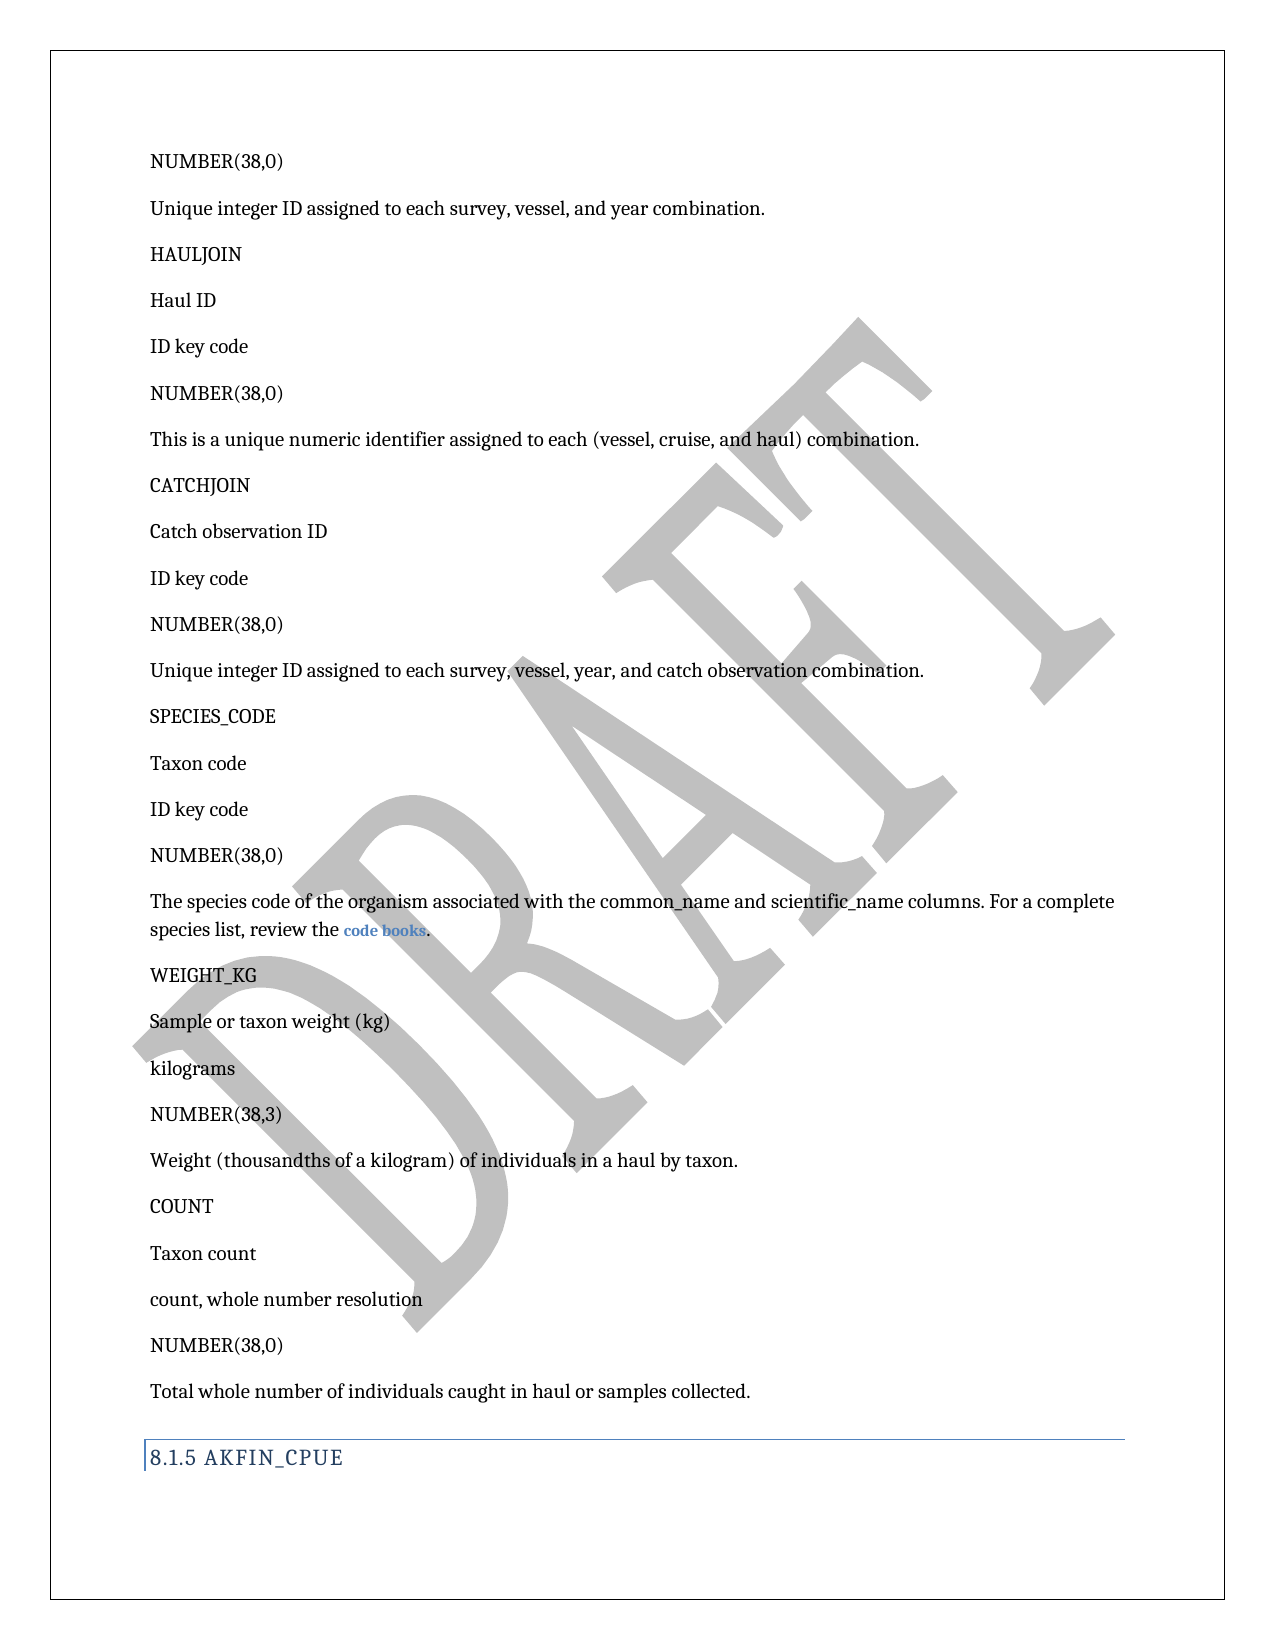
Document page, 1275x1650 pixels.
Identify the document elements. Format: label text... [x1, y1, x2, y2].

text This is a unique numeric identifier assigned to each (vessel, cruise, and haul) combination. [150, 427, 1125, 451]
text CATCHJOIN [150, 474, 1125, 498]
text Unique integer ID assigned to each survey, vessel, year, and catch observation combination. [150, 659, 1125, 683]
subtitle 8.1.5 AKFIN_CPUE [146, 1440, 1125, 1471]
text Taxon count [150, 1241, 1125, 1265]
text Catch observation ID [150, 520, 1125, 544]
text Haul ID [150, 289, 1125, 313]
text ID key code [150, 566, 1125, 590]
text The species code of the organism associated with the common_name and scientific_name columns. For a complete species list, review the code books. [150, 890, 1125, 941]
text NUMBER(38,0) [150, 844, 1125, 868]
text COUNT [150, 1195, 1125, 1219]
text Sample or taxon weight (kg) [150, 1010, 1125, 1034]
text NUMBER(38,3) [150, 1102, 1125, 1126]
text NUMBER(38,0) [150, 612, 1125, 636]
text ID key code [150, 335, 1125, 359]
text kilograms [150, 1056, 1125, 1080]
text ID key code [150, 797, 1125, 821]
text Taxon code [150, 751, 1125, 775]
text NUMBER(38,0) [150, 1334, 1125, 1358]
text HAULJOIN [150, 242, 1125, 266]
text Weight (thousandths of a kilogram) of individuals in a haul by taxon. [150, 1149, 1125, 1173]
text Total whole number of individuals caught in haul or samples collected. [150, 1380, 1125, 1404]
text WEIGHT_KG [150, 964, 1125, 988]
text NUMBER(38,0) [150, 381, 1125, 405]
text SPECIES_CODE [150, 705, 1125, 729]
text Unique integer ID assigned to each survey, vessel, and year combination. [150, 196, 1125, 220]
text NUMBER(38,0) [150, 150, 1125, 174]
text count, whole number resolution [150, 1287, 1125, 1311]
